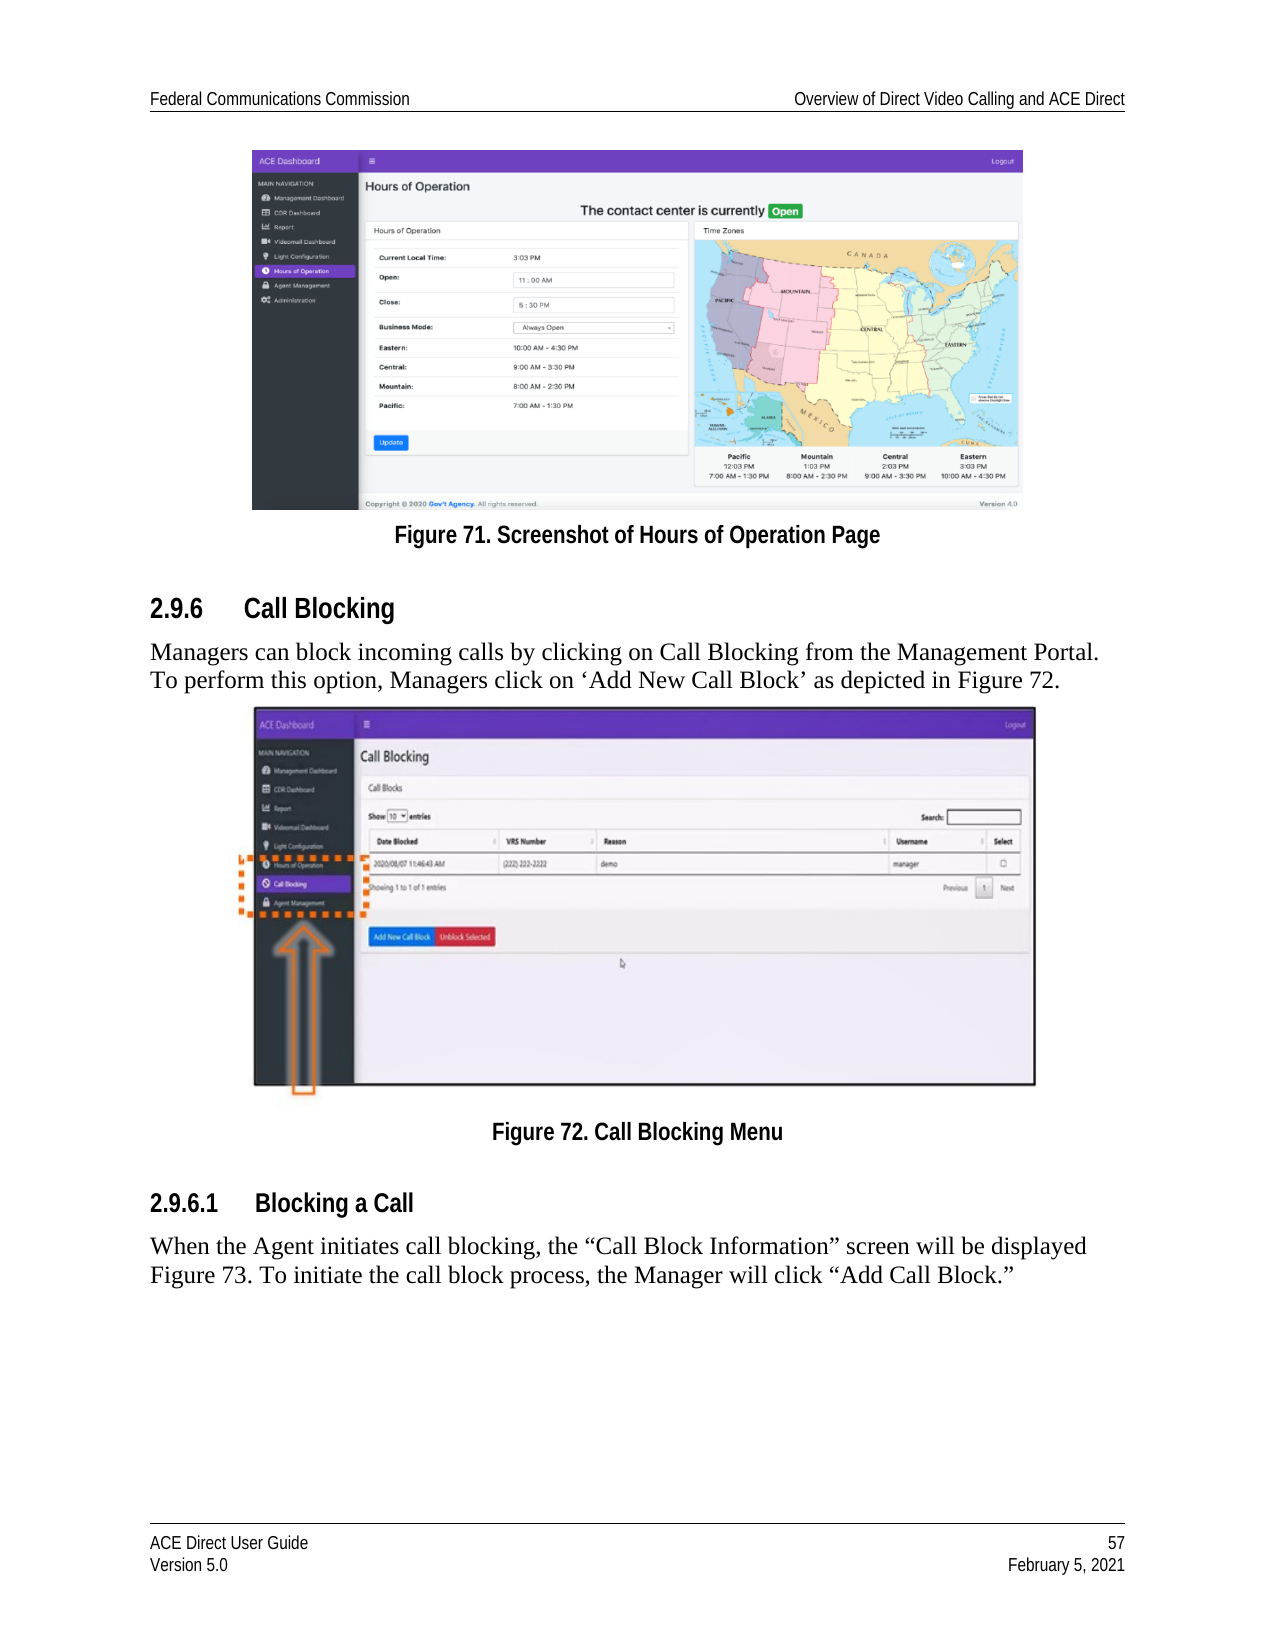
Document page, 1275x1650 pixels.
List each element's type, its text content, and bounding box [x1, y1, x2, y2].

subtitle Call Blocking [150, 591, 1125, 624]
text When the Agent initiates call blocking, the “Call Block Information” screen will be displayed Figure 73. To initiate the call block process, the Manager will click “Add Call Block.” [150, 1231, 1125, 1288]
text Managers can block incoming calls by clicking on Call Blocking from the Management Portal. To perform this option, Managers click on ‘Add New Call Block’ as depicted in Figure 72. [150, 637, 1125, 694]
text Figure 71. Screenshot of Hours of Operation Page [150, 520, 1125, 549]
picture [238, 706, 1037, 1107]
subtitle Blocking a Call [150, 1187, 1125, 1218]
picture [252, 150, 1023, 510]
text Figure 72. Call Blocking Menu [150, 1117, 1125, 1146]
